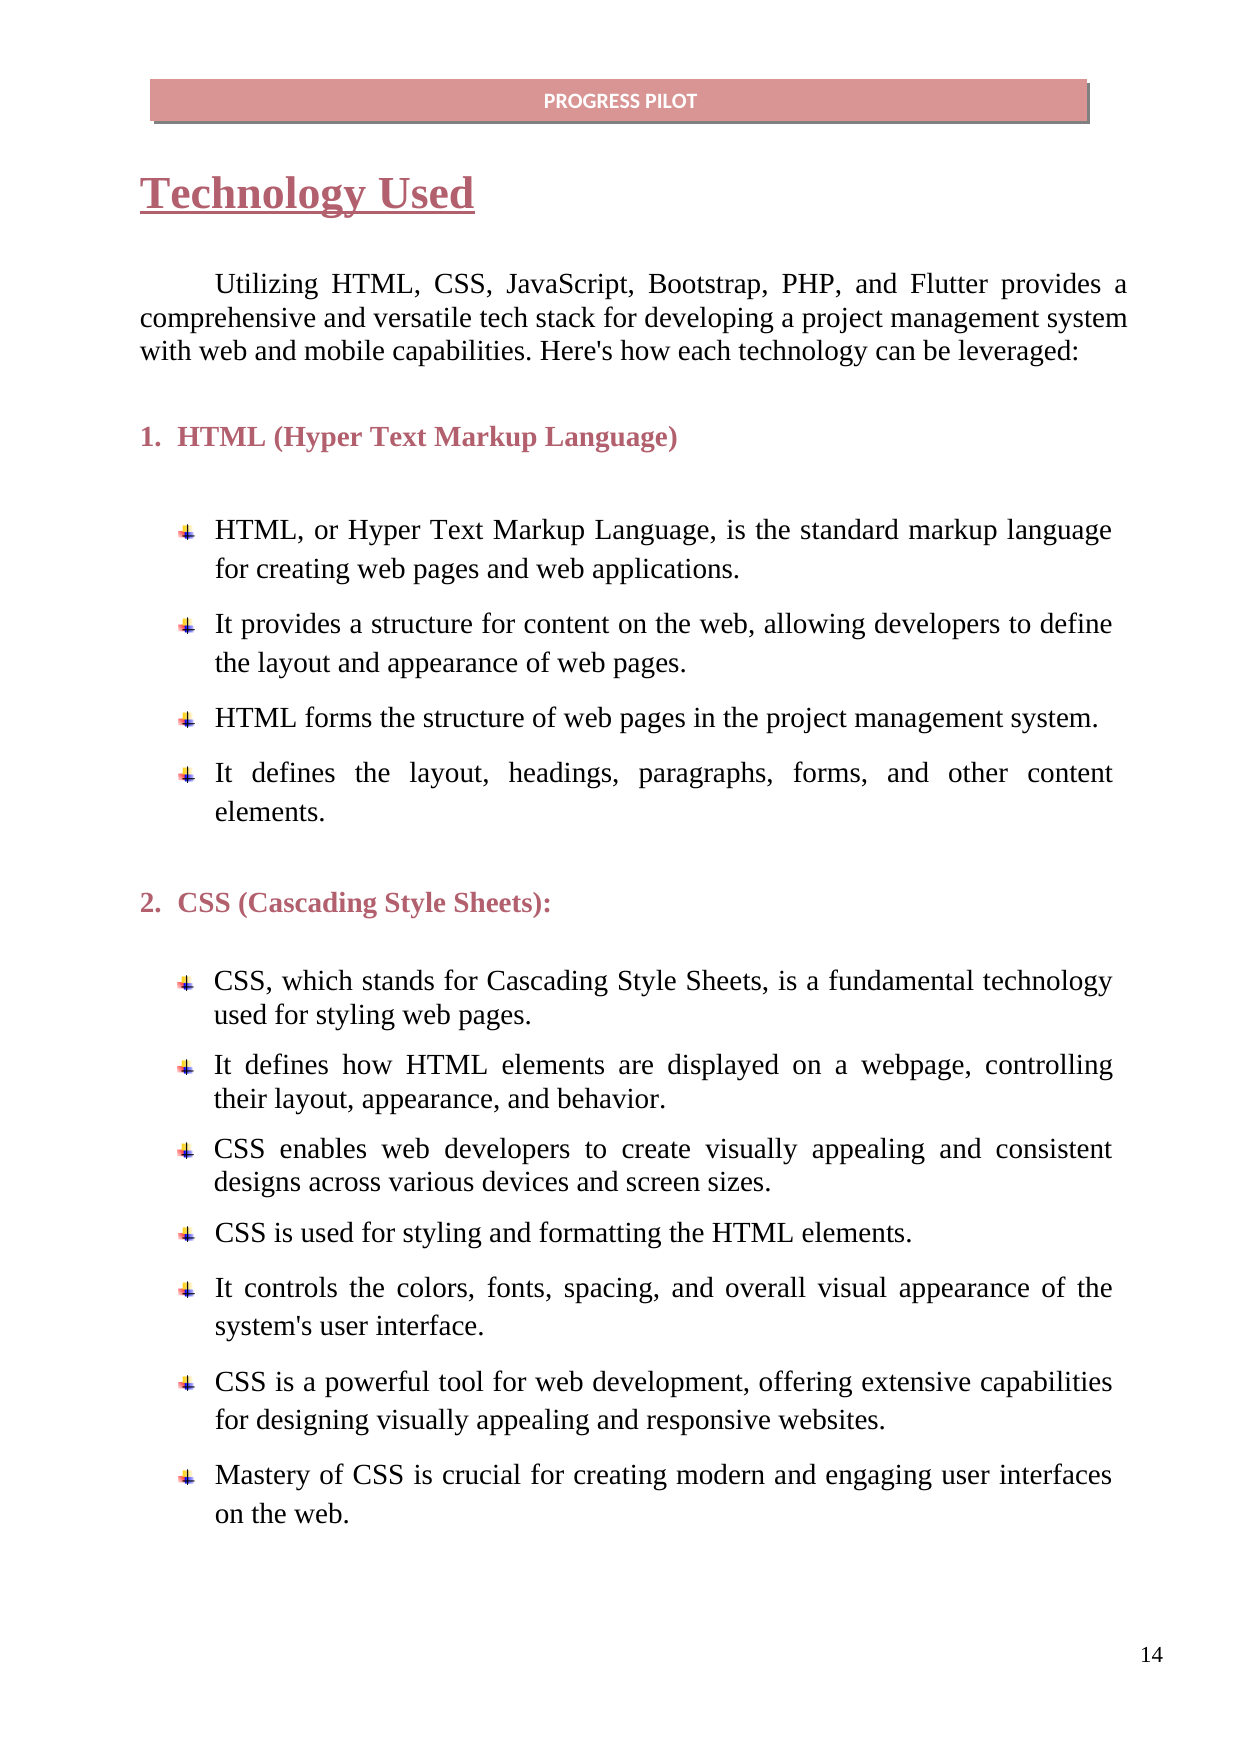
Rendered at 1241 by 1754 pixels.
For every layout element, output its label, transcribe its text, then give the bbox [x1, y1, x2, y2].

picture [177, 1141, 194, 1159]
list HTML, or Hyper Text Markup Language, is the standard markup language for creating web pages and web applications. [177, 512, 1114, 584]
picture [177, 974, 194, 991]
picture [178, 1468, 195, 1485]
picture [178, 523, 195, 540]
list It controls the colors, fonts, spacing, and overall visual appearance of the system's user interface. [177, 1270, 1114, 1342]
picture [177, 1058, 194, 1075]
list Mastery of CSS is crucial for creating modern and engaging user interfaces on the web. [177, 1457, 1114, 1529]
picture [178, 1280, 195, 1298]
list It defines the layout, headings, paragraphs, forms, and other content elements. [177, 755, 1114, 827]
list CSS enables web developers to create visually appealing and consistent designs across various devices and screen sizes. [176, 1131, 1114, 1198]
list CSS is a powerful tool for web development, offering extensive capabilities for designing visually appealing and responsive websites. [177, 1364, 1114, 1436]
picture [178, 765, 195, 783]
text Technology Used [139, 166, 1188, 218]
picture [178, 710, 195, 728]
list HTML forms the structure of web pages in the project management system. [177, 700, 1114, 733]
list CSS (Cascading Style Sheets): [139, 885, 1114, 918]
picture [178, 1225, 195, 1242]
list HTML (Hyper Text Markup Language) [139, 419, 1114, 453]
text Utilizing HTML, CSS, JavaScript, Bootstrap, PHP, and Flutter provides a comprehensive and versatile tech stack for developing a project management system with web and mobile capabilities. Here's how each technology can be leveraged: [139, 266, 1128, 367]
picture [178, 1374, 195, 1391]
list It defines how HTML elements are displayed on a webpage, controlling their layout, appearance, and behavior. [176, 1047, 1114, 1114]
list CSS, which stands for Cascading Style Sheets, is a fundamental technology used for styling web pages. [176, 963, 1114, 1031]
list It provides a structure for content on the web, allowing developers to define the layout and appearance of web pages. [177, 606, 1114, 678]
picture [178, 616, 195, 634]
list CSS is used for styling and formatting the HTML elements. [177, 1215, 1114, 1248]
